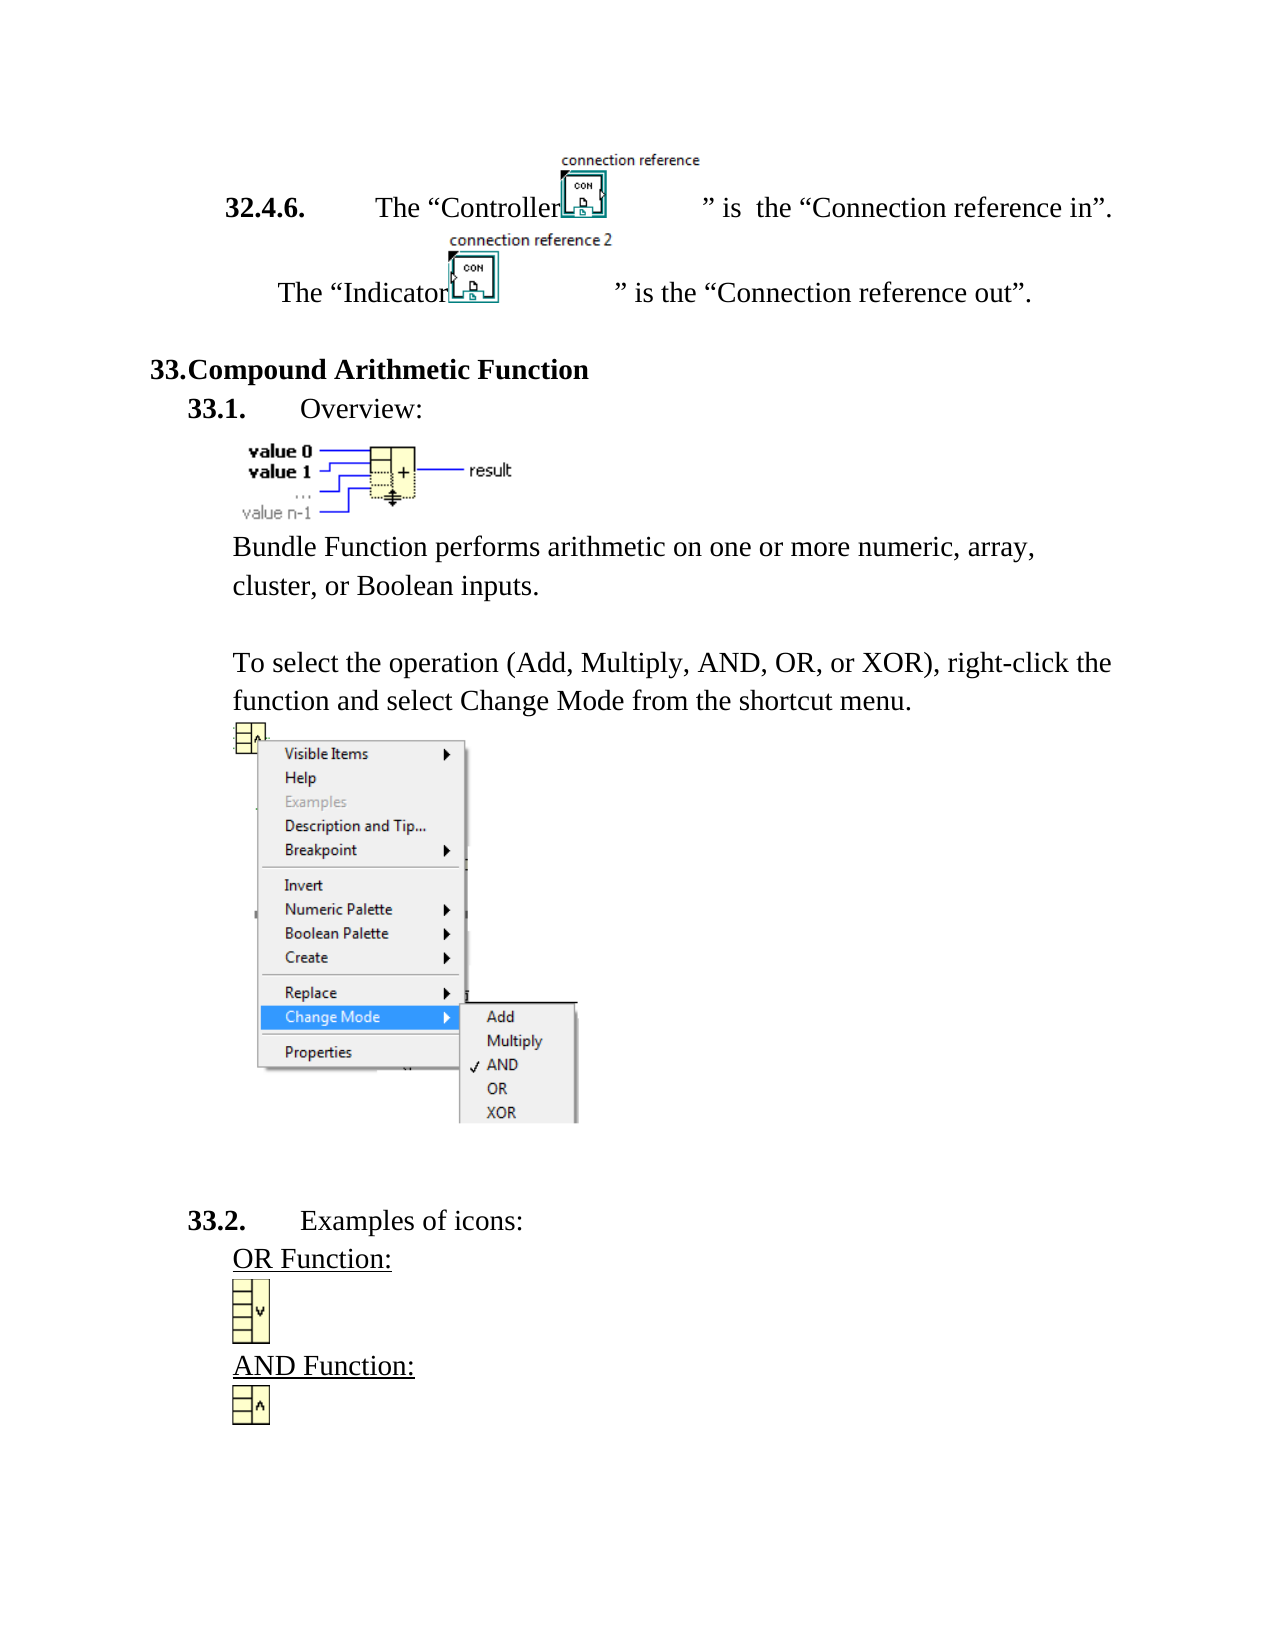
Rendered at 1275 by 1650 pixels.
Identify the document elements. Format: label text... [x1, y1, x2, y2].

picture [232, 1385, 270, 1425]
picture [232, 1279, 270, 1344]
picture [448, 228, 614, 303]
picture [560, 150, 702, 218]
list Overview: Bundle Function performs arithmetic on one or more numeric, array, cluster, or Boolean inputs. To select the operation (Add, Multiply, AND, OR, or XOR), right-click the function and select Change Mode from the shortcut menu. [187, 391, 1125, 1161]
picture [232, 720, 579, 1131]
list The “Controller” is the “Connection reference in”. The “Indicator” is the “Connection reference out”. [225, 150, 1125, 309]
list Compound Arithmetic Function [150, 352, 1125, 386]
picture [232, 428, 524, 524]
list Examples of icons: OR Function: AND Function: [187, 1203, 1125, 1424]
